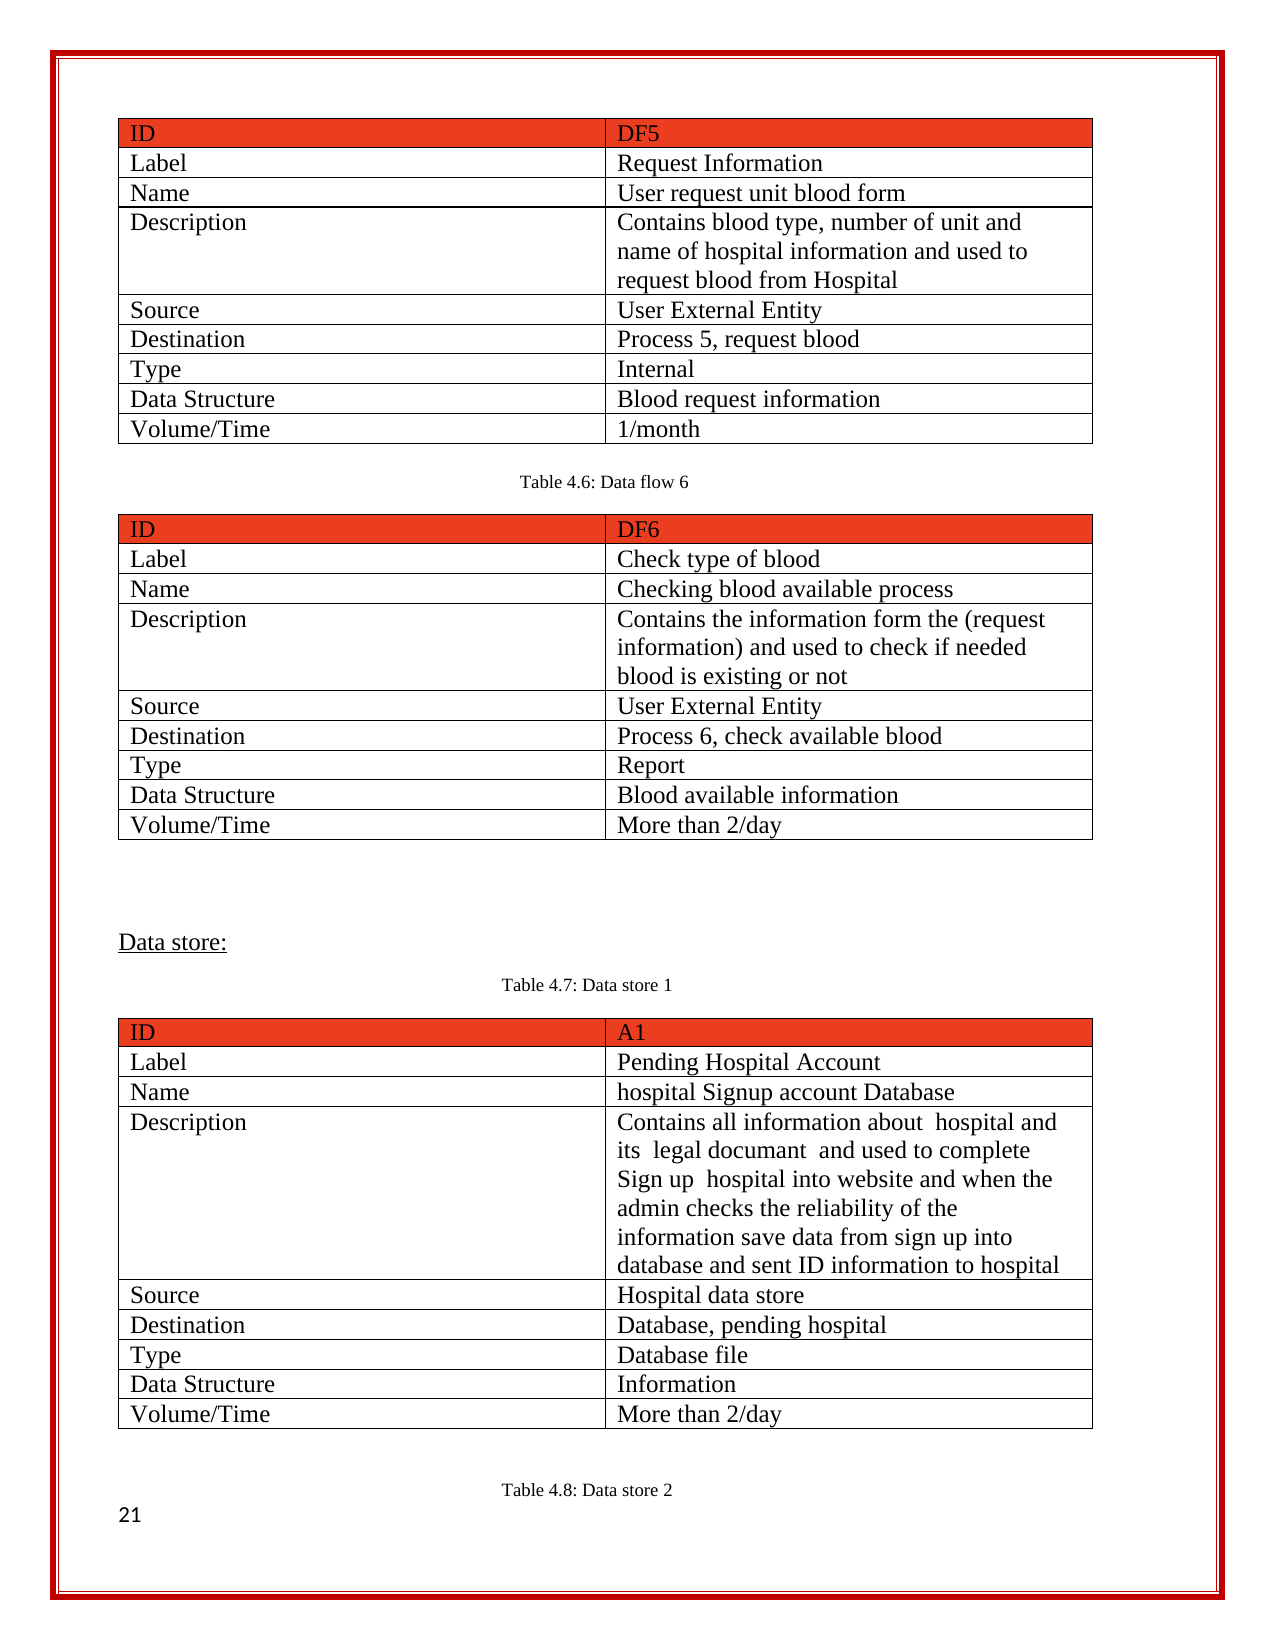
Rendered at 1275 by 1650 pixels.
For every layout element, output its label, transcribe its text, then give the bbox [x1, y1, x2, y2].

text Table 4.8: Data store 2 [118, 1479, 1157, 1500]
table_cell Type [119, 354, 605, 383]
table_cell Blood request information [606, 384, 1092, 413]
table_cell Contains blood type, number of unit and name of hospital information and used to request blood from Hospital [606, 208, 1092, 294]
table_cell Name [119, 574, 605, 603]
table_cell Pending Hospital Account [606, 1047, 1092, 1076]
table_cell Label [119, 544, 605, 573]
table_cell Name [119, 1077, 605, 1106]
table_header DF6 [606, 515, 1092, 543]
table_header ID [119, 119, 605, 147]
table_cell Source [119, 1280, 605, 1309]
table_cell Volume/Time [119, 810, 605, 839]
table_cell Process 5, request blood [606, 325, 1092, 353]
table_cell Request Information [606, 148, 1092, 177]
table_cell More than 2/day [606, 1399, 1092, 1428]
table_cell Contains the information form the (request information) and used to check if needed blood is existing or not [606, 604, 1092, 690]
table_cell Checking blood available process [606, 574, 1092, 603]
table_cell Contains all information about hospital and its legal documant and used to complete Sign up hospital into website and when the admin checks the reliability of the information save data from sign up into database and sent ID information to hospital [606, 1107, 1092, 1279]
table_cell Source [119, 295, 605, 323]
table_cell Type [119, 1340, 605, 1368]
table_cell Type [119, 751, 605, 779]
table_cell Check type of blood [606, 544, 1092, 573]
table_cell Volume/Time [119, 1399, 605, 1428]
text Table 4.7: Data store 1 [118, 974, 1157, 996]
table_cell User request unit blood form [606, 178, 1092, 206]
table_cell 1/month [606, 414, 1092, 443]
table_cell Label [119, 1047, 605, 1076]
table_cell Destination [119, 325, 605, 353]
table_cell Data Structure [119, 384, 605, 413]
table_cell Process 6, check available blood [606, 721, 1092, 749]
table_cell Source [119, 691, 605, 720]
table_cell Volume/Time [119, 414, 605, 443]
table_header ID [119, 1019, 605, 1046]
table_cell Information [606, 1370, 1092, 1398]
table_cell Internal [606, 354, 1092, 383]
table_cell Description [119, 604, 605, 690]
table_cell Report [606, 751, 1092, 779]
table_cell Data Structure [119, 780, 605, 809]
table_cell Destination [119, 1310, 605, 1339]
table_cell Name [119, 178, 605, 206]
table_cell Description [119, 208, 605, 294]
table_cell Blood available information [606, 780, 1092, 809]
text Table 4.6: Data flow 6 [118, 471, 1157, 493]
table_header A1 [606, 1019, 1092, 1046]
table_cell Destination [119, 721, 605, 749]
table_cell User External Entity [606, 691, 1092, 720]
table_header ID [119, 515, 605, 543]
table_cell Data Structure [119, 1370, 605, 1398]
table_cell hospital Signup account Database [606, 1077, 1092, 1106]
table_cell User External Entity [606, 295, 1092, 323]
table_cell Database, pending hospital [606, 1310, 1092, 1339]
table_cell Description [119, 1107, 605, 1279]
table_cell Database file [606, 1340, 1092, 1368]
text Data store: [118, 927, 1157, 955]
table_cell Label [119, 148, 605, 177]
table_header DF5 [606, 119, 1092, 147]
table_cell Hospital data store [606, 1280, 1092, 1309]
table_cell More than 2/day [606, 810, 1092, 839]
